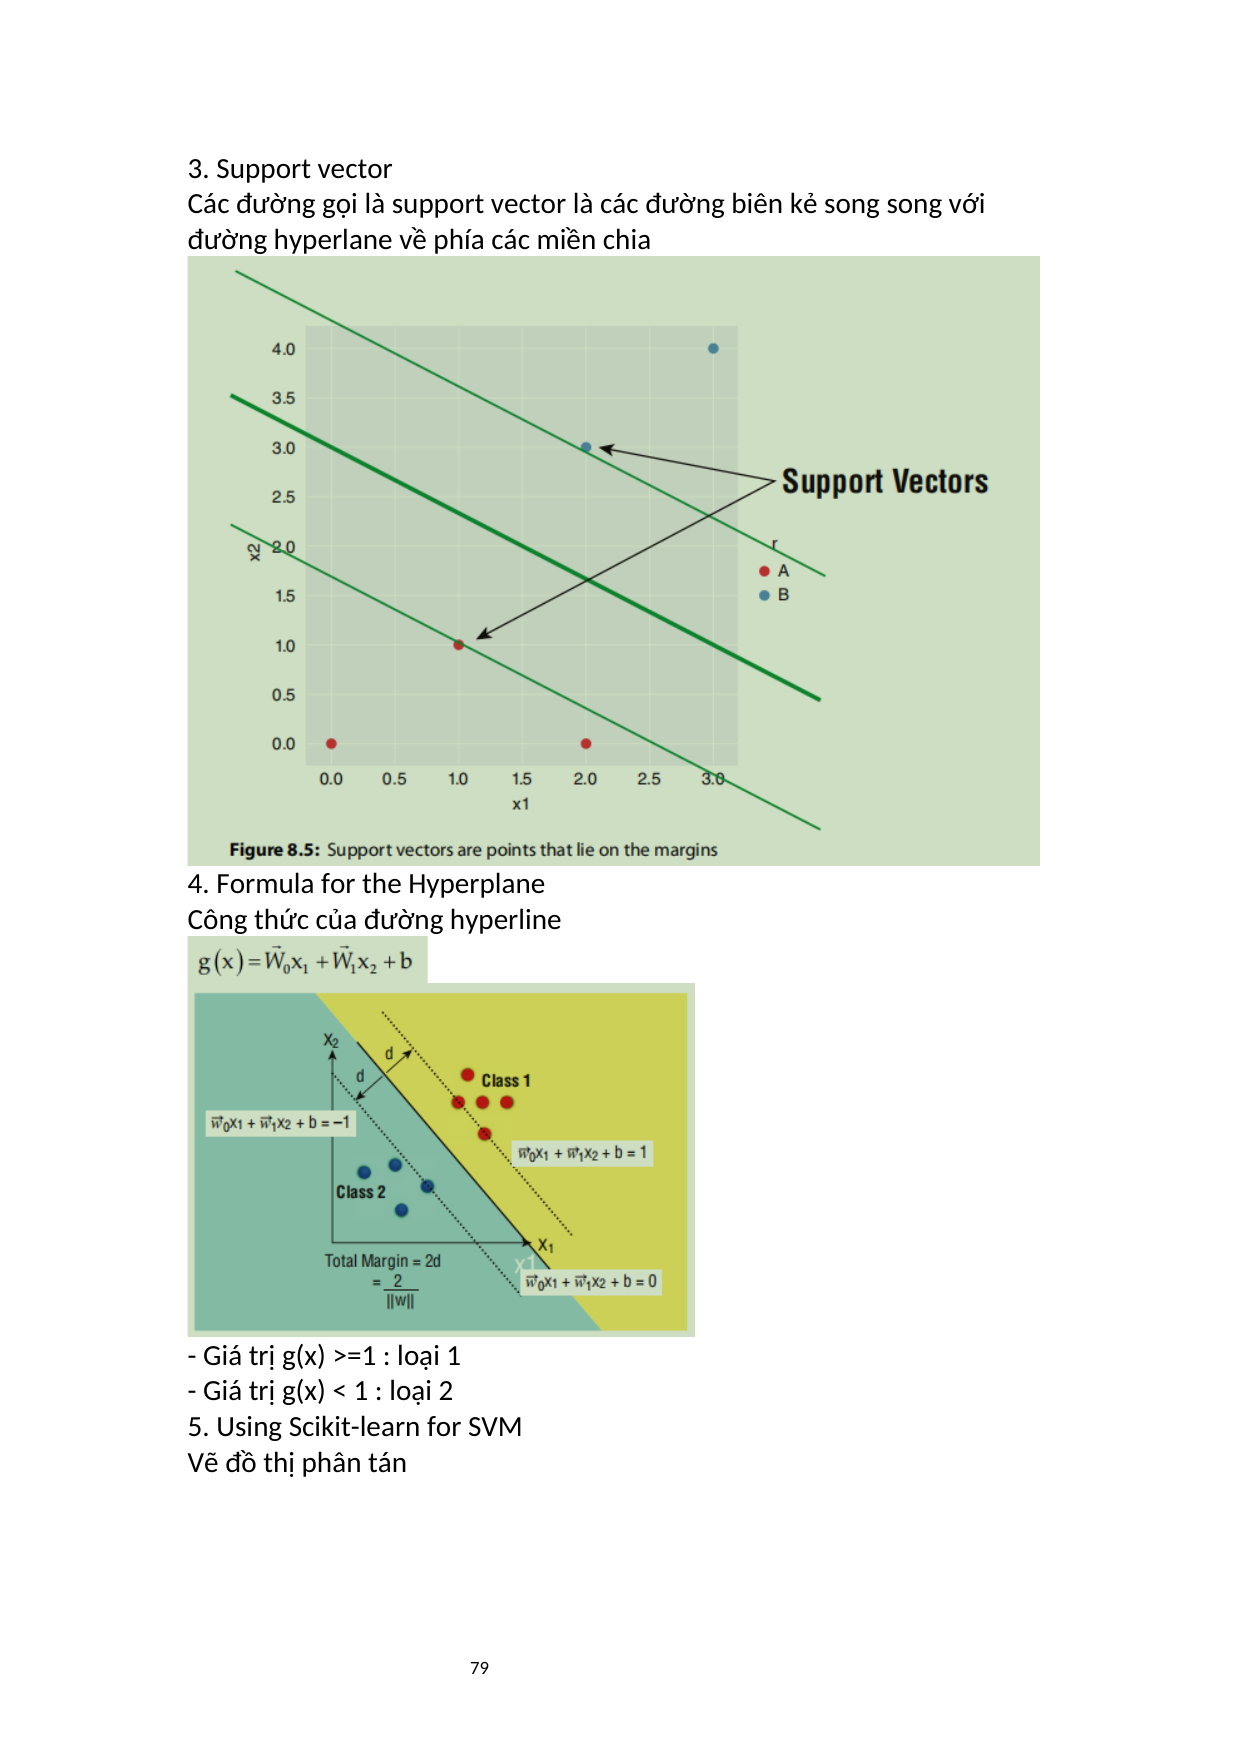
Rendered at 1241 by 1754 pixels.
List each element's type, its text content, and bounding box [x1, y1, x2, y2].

list Formula for the Hyperplane [187, 866, 1053, 901]
list Using Scikit-learn for SVM [187, 1408, 1053, 1444]
list Vẽ đồ thị phân tán [187, 1444, 1053, 1479]
picture [187, 256, 1040, 866]
list Các đường gọi là support vector là các đường biên kẻ song song với đường hyperlane về phía các miền chia [187, 186, 1053, 257]
list Công thức của đường hyperline [187, 901, 1053, 937]
list - Giá trị g(x) >=1 : loại 1 [187, 1337, 1053, 1372]
picture [187, 936, 695, 1337]
list Support vector [187, 150, 1053, 186]
list - Giá trị g(x) < 1 : loại 2 [187, 1372, 1053, 1408]
